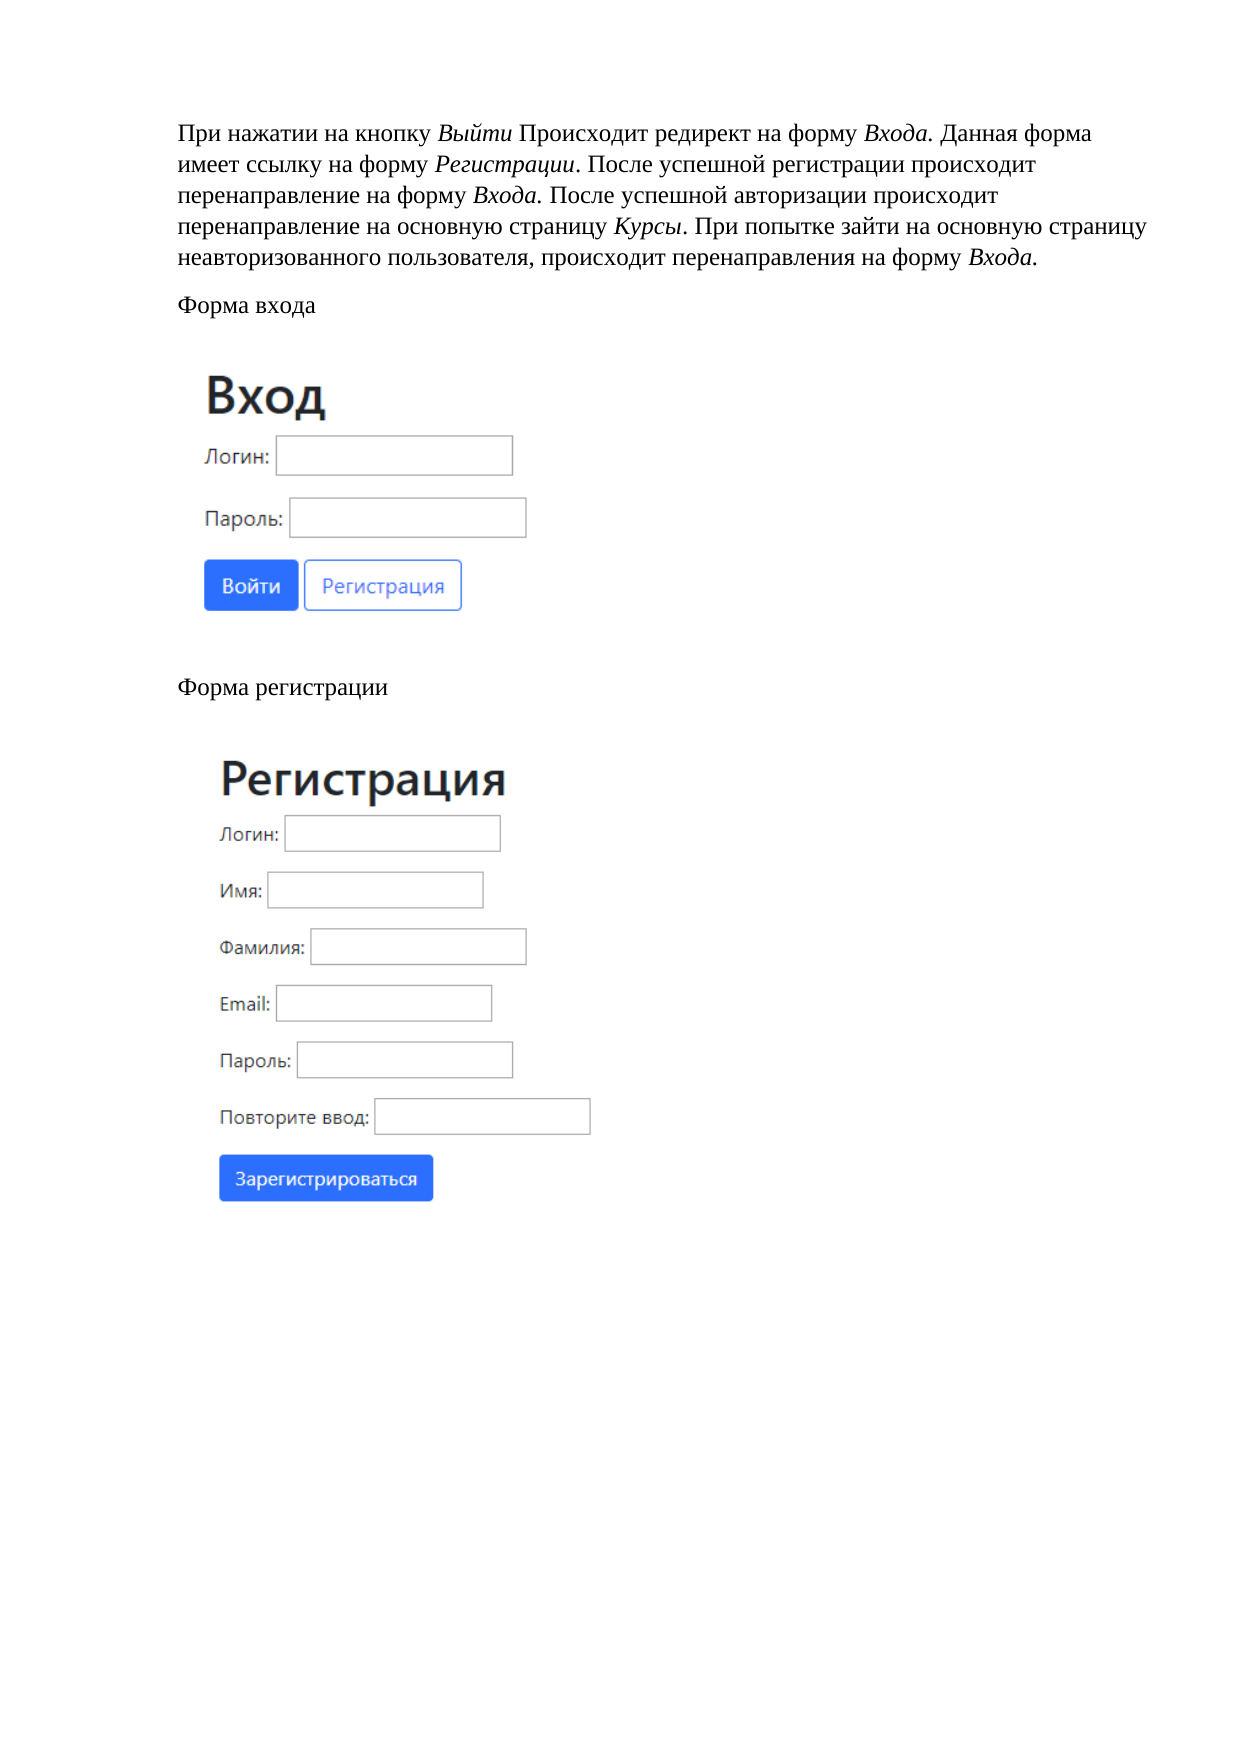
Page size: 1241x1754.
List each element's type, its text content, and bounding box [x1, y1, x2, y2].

text Форма регистрации [177, 672, 1152, 701]
picture [177, 337, 546, 654]
text При нажатии на кнопку Выйти Происходит редирект на форму Входа. Данная форма имеет ссылку на форму Регистрации. После успешной регистрации происходит перенаправление на форму Входа. После успешной авторизации происходит перенаправление на основную страницу Курсы. При попытке зайти на основную страницу неавторизованного пользователя, происходит перенаправления на форму Входа. [177, 118, 1152, 271]
text Форма входа [177, 290, 1152, 319]
picture [177, 720, 639, 1223]
